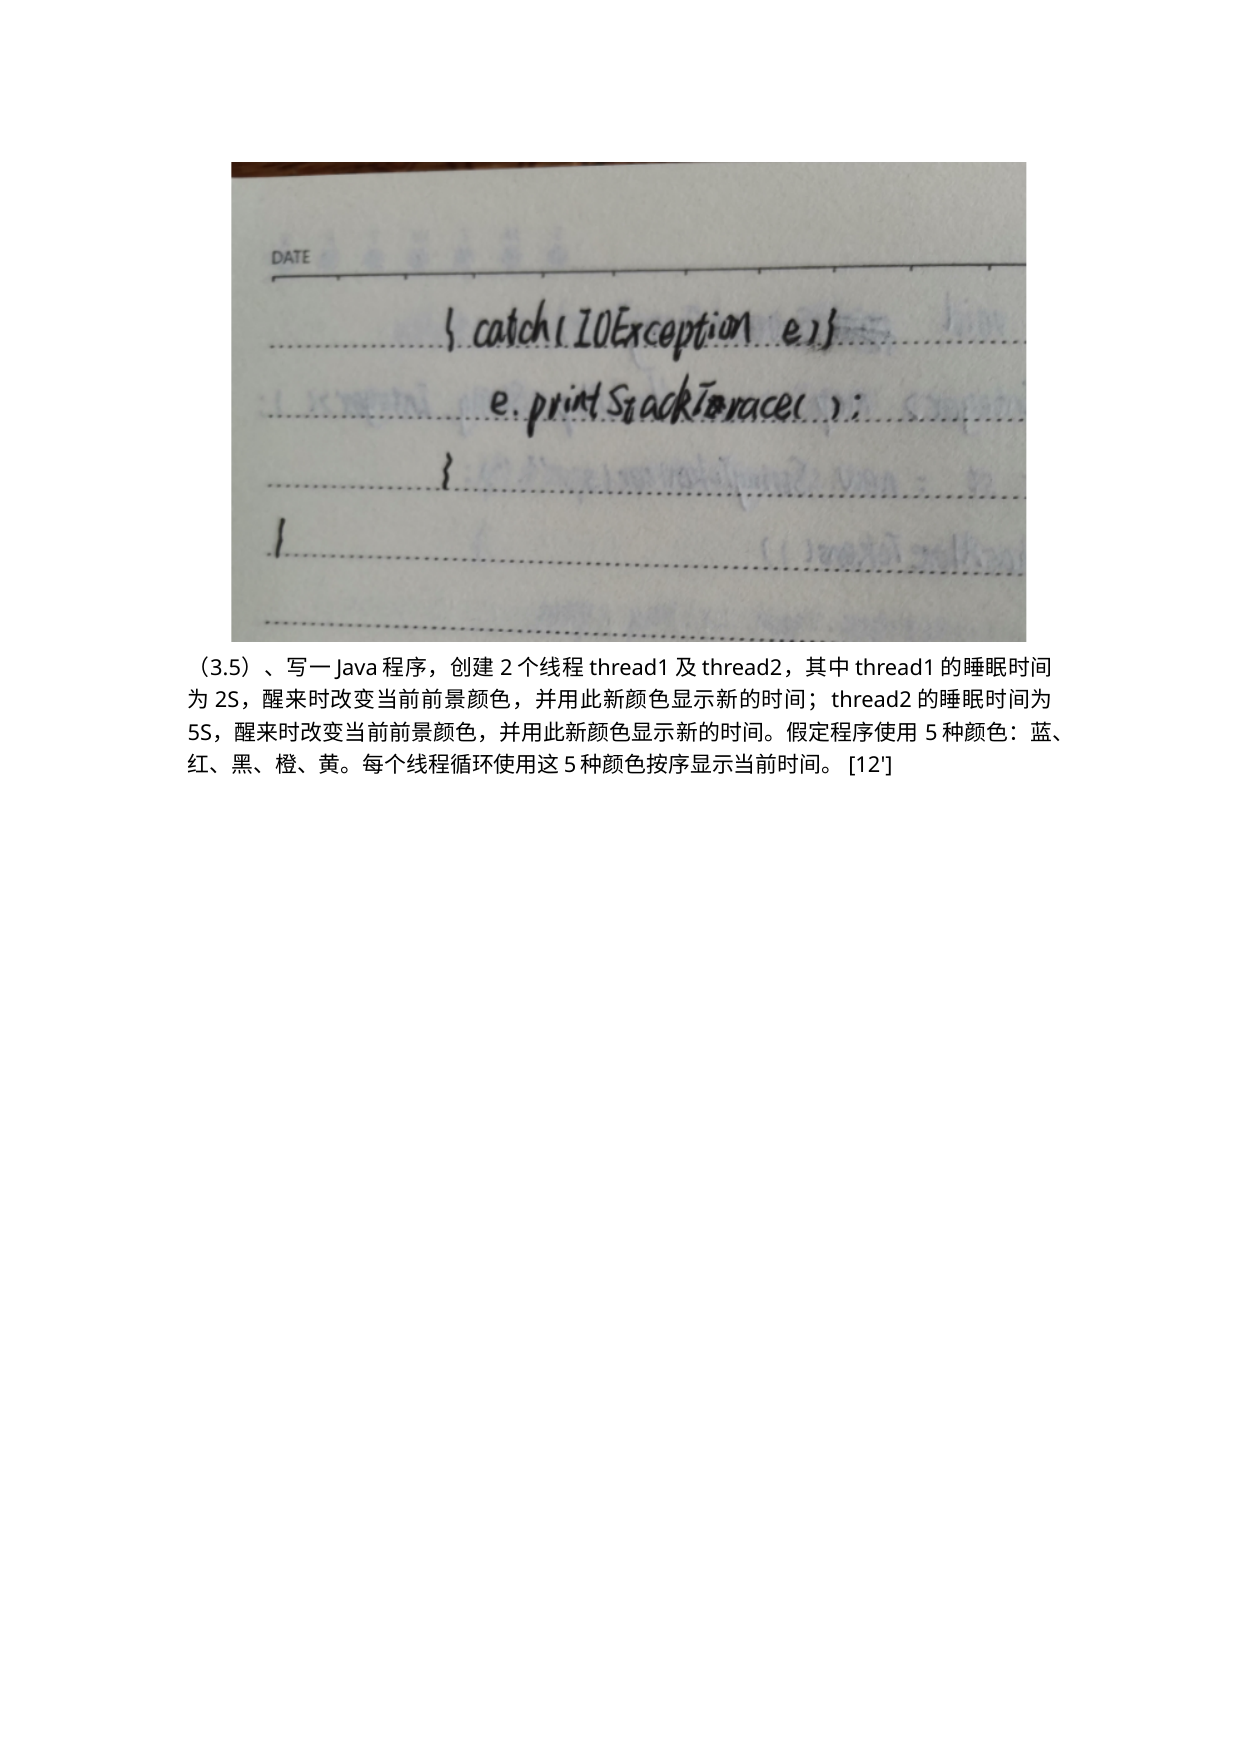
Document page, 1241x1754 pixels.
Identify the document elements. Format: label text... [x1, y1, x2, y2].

picture [231, 162, 1027, 642]
text （3.5）、写一Java程序，创建2个线程thread1及thread2，其中thread1的睡眠时间为2S，醒来时改变当前前景颜色，并用此新颜色显示新的时间；thread2的睡眠时间为5S，醒来时改变当前前景颜色，并用此新颜色显示新的时间。假定程序使用5种颜色：蓝、红、黑、橙、黄。每个线程循环使用这5种颜色按序显示当前时间。 [12'] [187, 649, 1053, 779]
